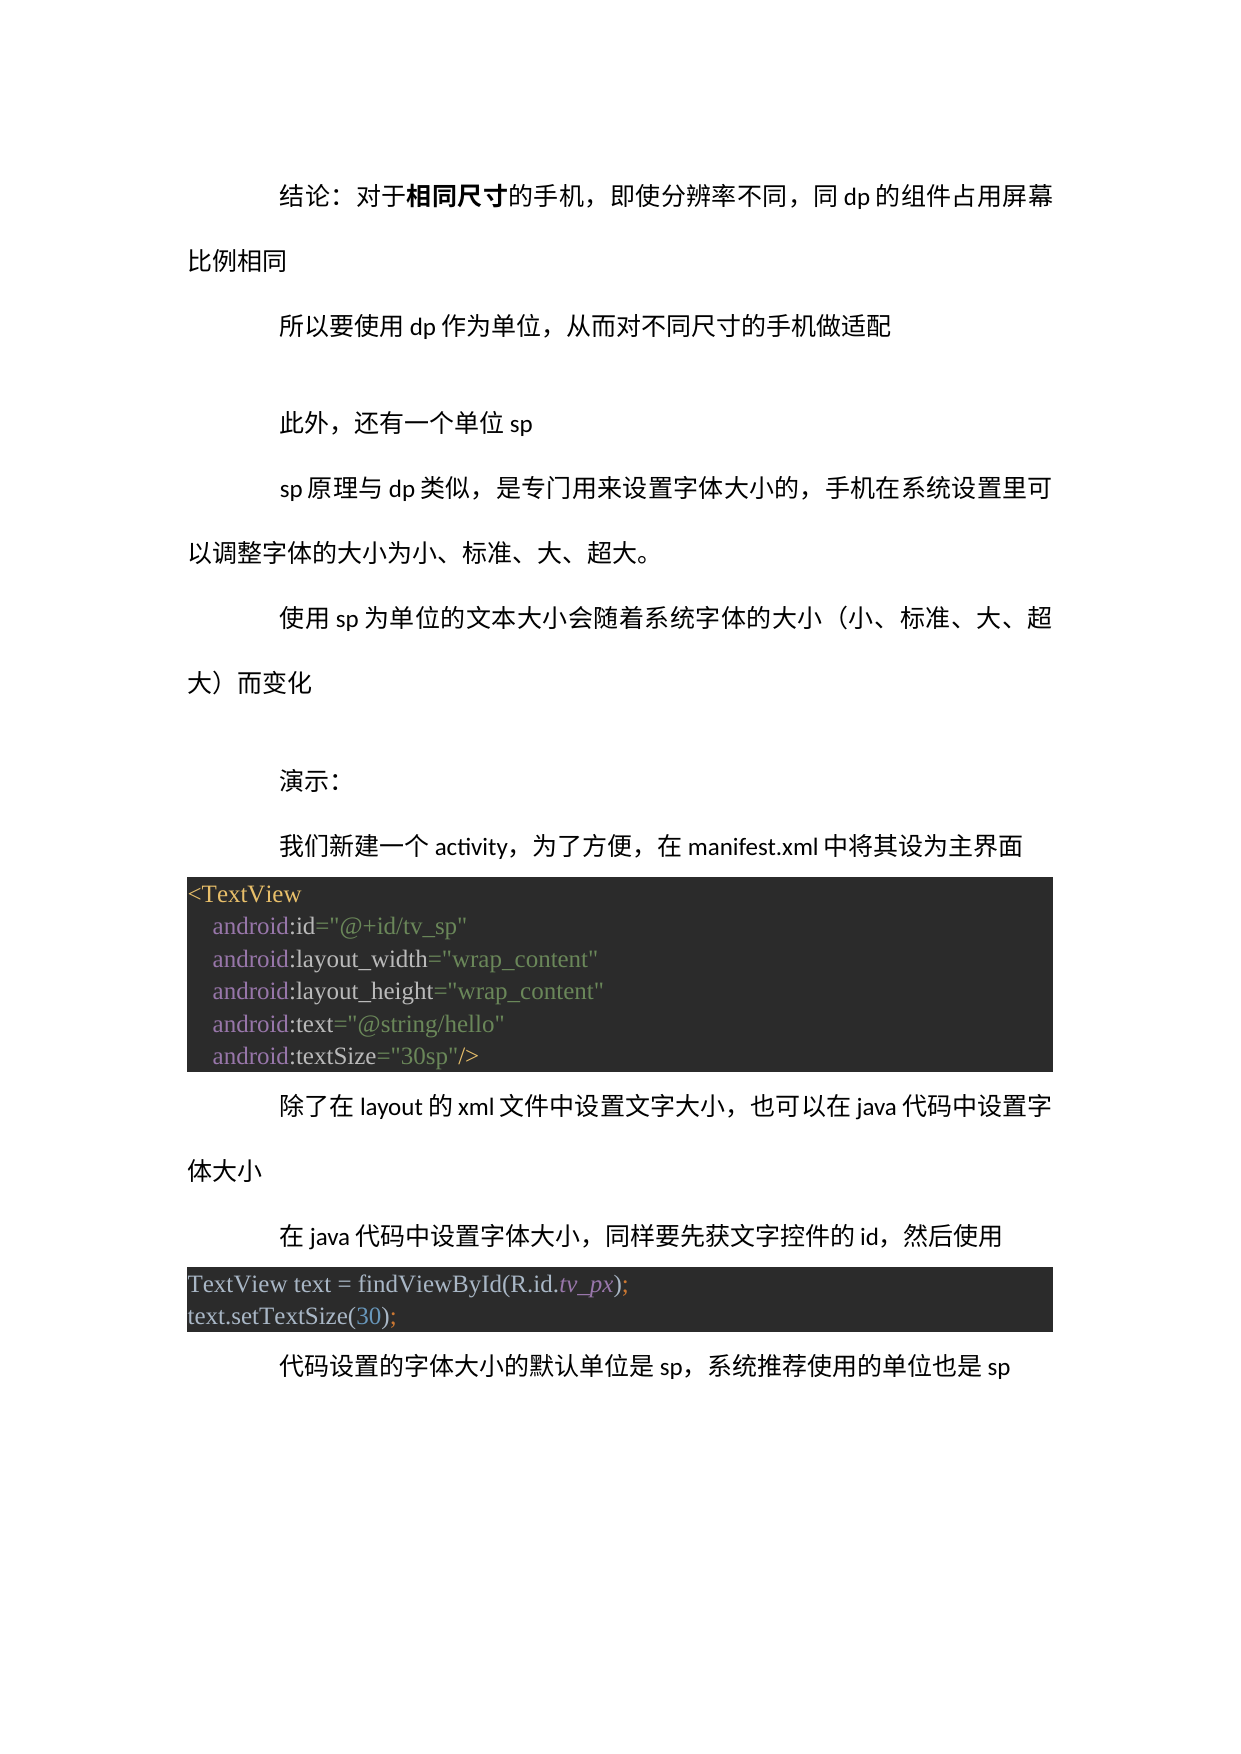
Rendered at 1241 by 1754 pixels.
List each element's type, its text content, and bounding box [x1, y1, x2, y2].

text 使用sp为单位的文本大小会随着系统字体的大小（小、标准、大、超大）而变化 [187, 584, 1053, 714]
text 所以要使用dp作为单位，从而对不同尺寸的手机做适配 [187, 292, 1053, 357]
text 代码设置的字体大小的默认单位是sp，系统推荐使用的单位也是sp [187, 1332, 1053, 1397]
text 演示： [187, 747, 1053, 812]
text 在java代码中设置字体大小，同样要先获文字控件的id，然后使用 [187, 1202, 1053, 1267]
text <TextView android:id="@+id/tv_sp" android:layout_width="wrap_content" android:layout_height="wrap_content" android:text="@string/hello" android:textSize="30sp"/> [187, 877, 1053, 1072]
text 结论：对于相同尺寸的手机，即使分辨率不同，同dp的组件占用屏幕比例相同 [187, 162, 1053, 292]
text 除了在layout的xml文件中设置文字大小，也可以在java代码中设置字体大小 [187, 1072, 1053, 1202]
text sp原理与dp类似，是专门用来设置字体大小的，手机在系统设置里可以调整字体的大小为小、标准、大、超大。 [187, 454, 1053, 584]
text TextView text = findViewById(R.id.tv_px); text.setTextSize(30); [187, 1267, 1053, 1332]
text 此外，还有一个单位sp [187, 389, 1053, 454]
text 我们新建一个activity，为了方便，在manifest.xml中将其设为主界面 [187, 812, 1053, 877]
